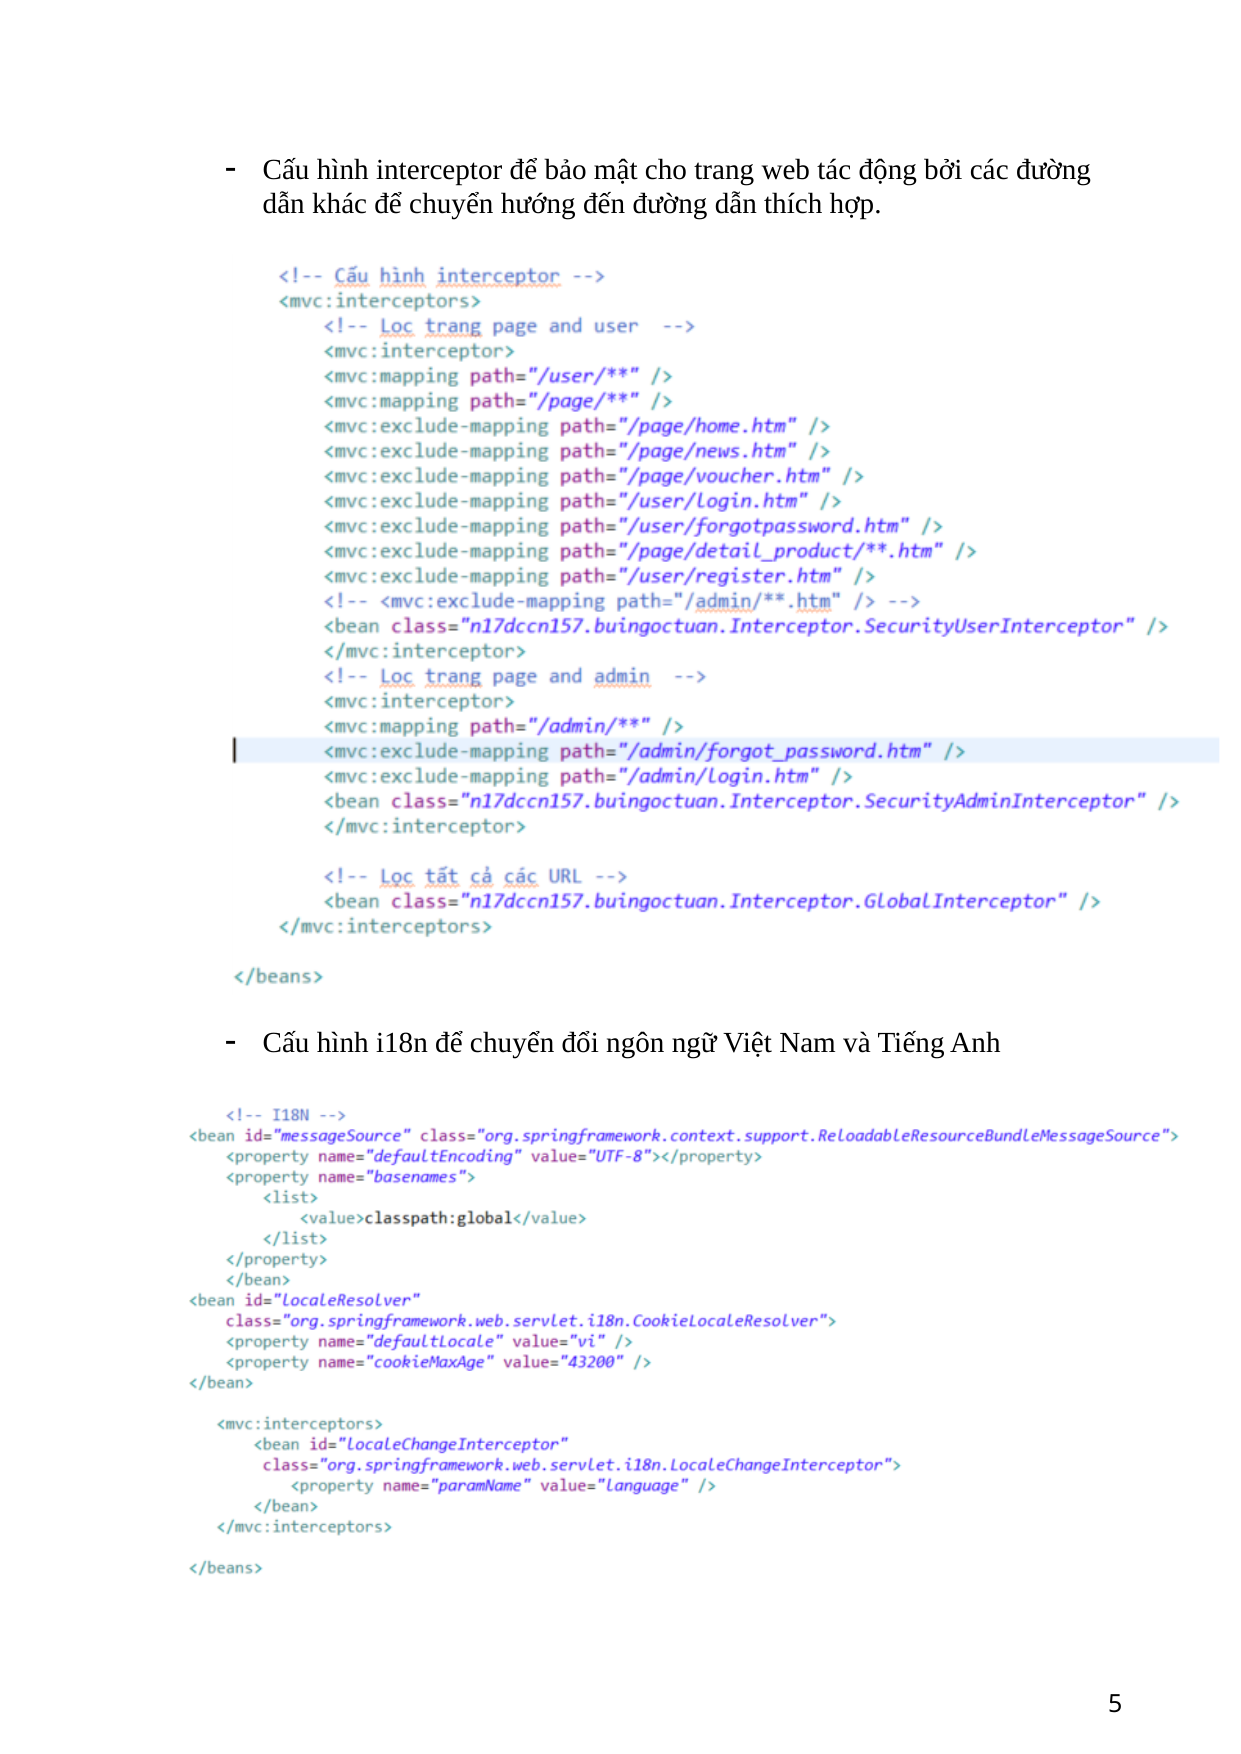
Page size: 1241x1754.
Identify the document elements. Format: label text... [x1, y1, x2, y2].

picture [188, 1092, 1193, 1587]
list Cấu hình i18n để chuyển đổi ngôn ngữ Việt Nam và Tiếng Anh [225, 1025, 1122, 1060]
list Cấu hình interceptor để bảo mật cho trang web tác động bởi các đường dẫn khác để chuyển hướng đến đường dẫn thích hợp. [225, 152, 1122, 220]
picture [231, 254, 1220, 995]
